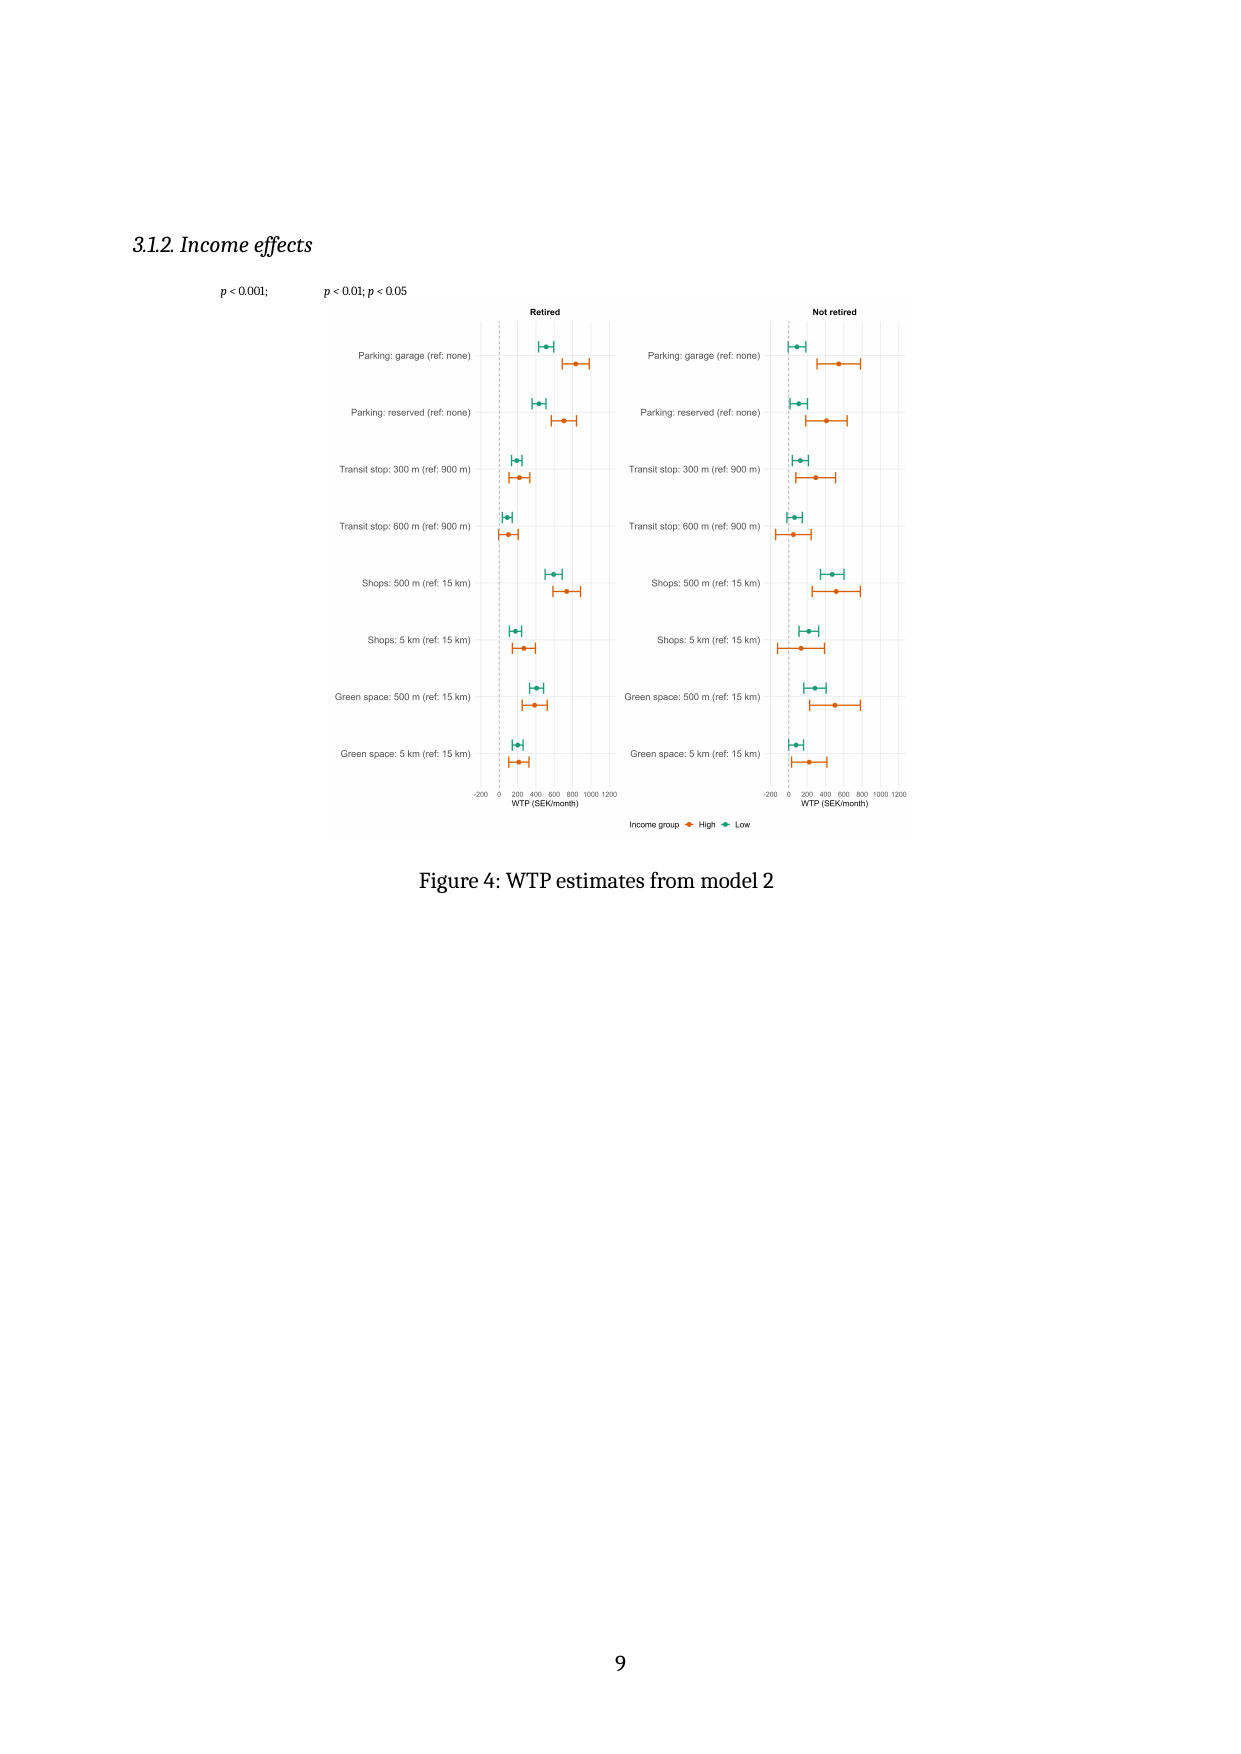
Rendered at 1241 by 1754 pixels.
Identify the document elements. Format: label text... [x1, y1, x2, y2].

picture [327, 301, 913, 842]
text p < 0.001; p < 0.01; p < 0.05 [134, 284, 1106, 298]
text Figure 4: WTP estimates from model 2 [419, 868, 1106, 895]
subtitle 3.1.2. Income effects [133, 231, 1105, 258]
